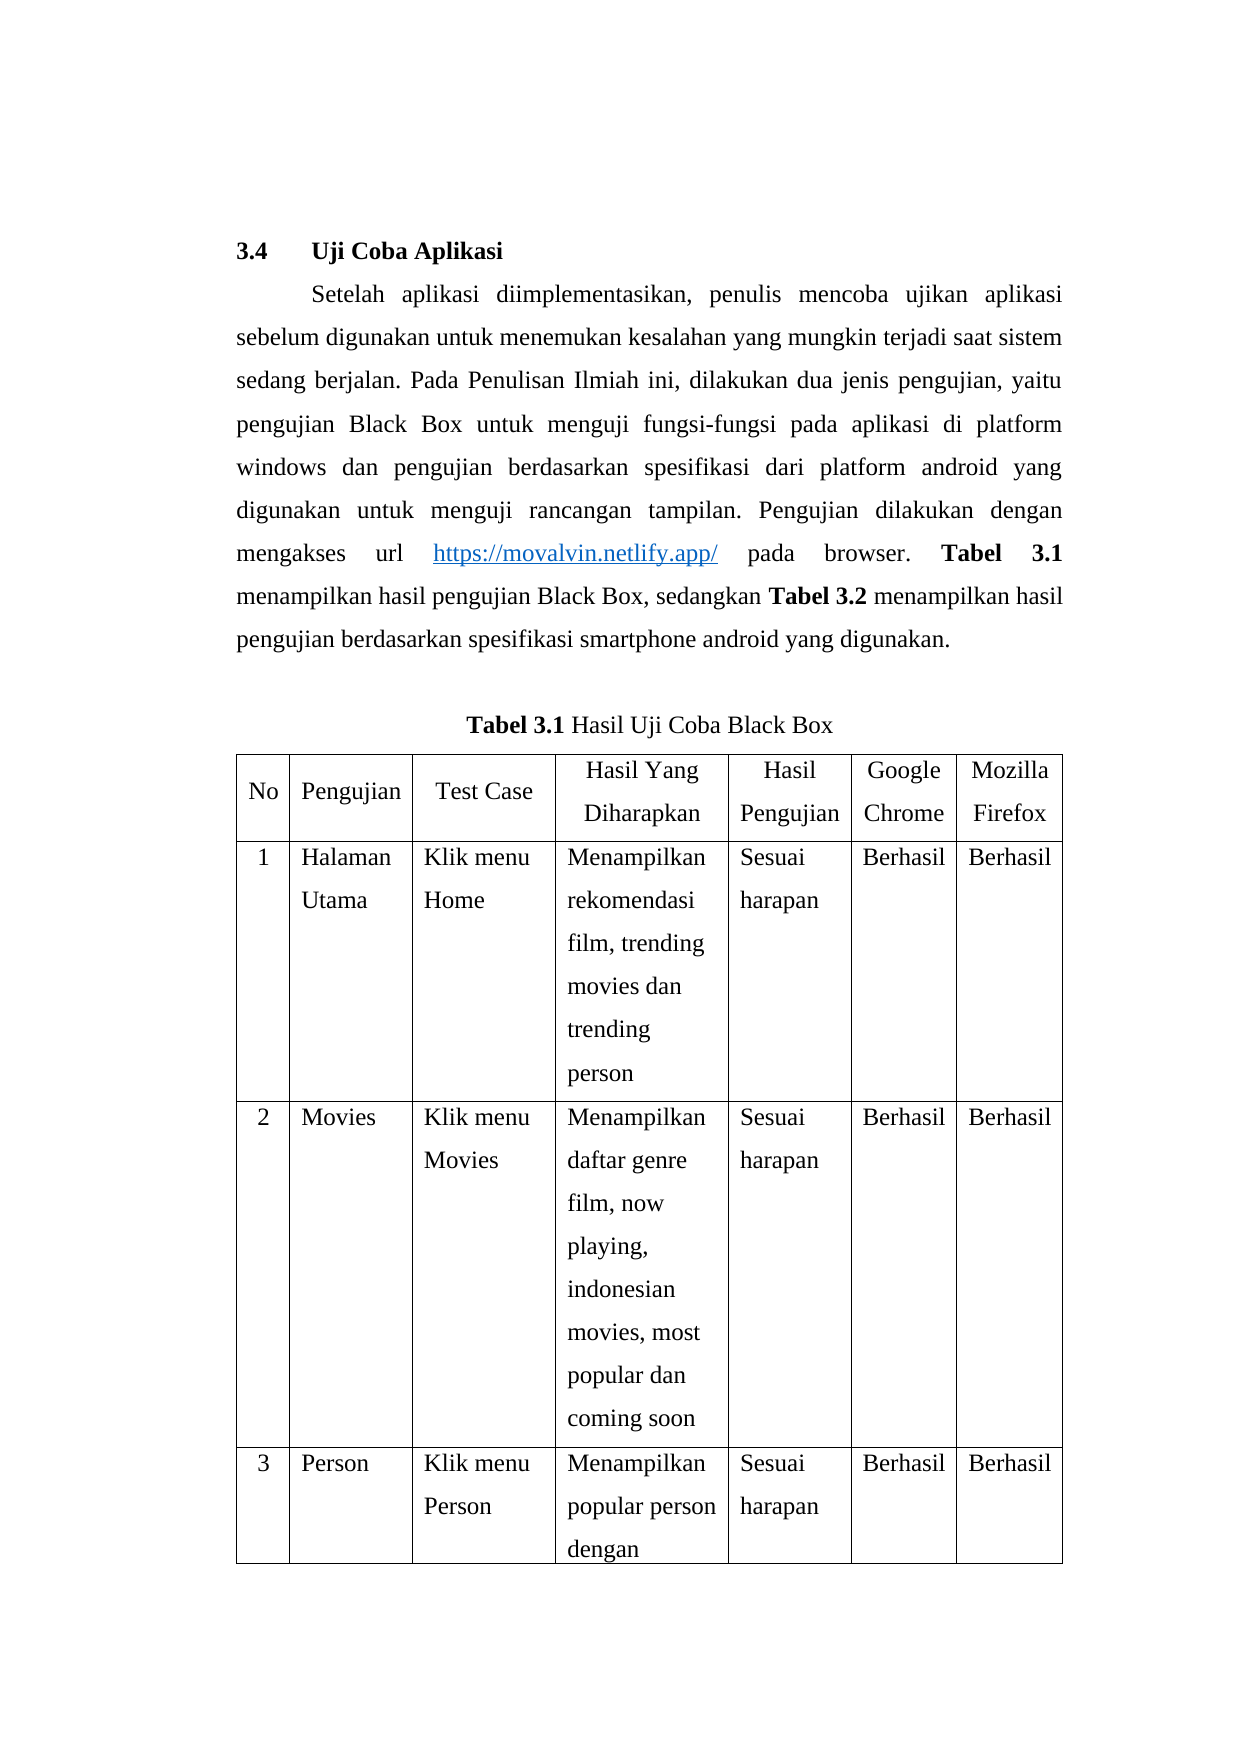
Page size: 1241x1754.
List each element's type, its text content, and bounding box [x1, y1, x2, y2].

table_header Hasil Yang Diharapkan [556, 755, 728, 841]
table_cell Berhasil [957, 842, 1062, 1101]
table_header Mozilla Firefox [957, 755, 1062, 841]
table_cell Berhasil [852, 842, 956, 1101]
table_cell Sesuai harapan [729, 1102, 851, 1447]
table_header No [237, 755, 289, 841]
table_cell Berhasil [852, 1102, 956, 1447]
table_cell 1 [237, 842, 289, 1101]
table_header Google Chrome [852, 755, 956, 841]
table_cell Sesuai harapan [729, 842, 851, 1101]
table_cell Sesuai harapan [729, 1448, 851, 1563]
table_header Hasil Pengujian [729, 755, 851, 841]
table_cell Klik menu Home [413, 842, 555, 1101]
table_header Pengujian [290, 755, 412, 841]
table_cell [556, 1448, 728, 1563]
list Setelah aplikasi diimplementasikan, penulis mencoba ujikan aplikasi sebelum digunakan untuk menemukan kesalahan yang mungkin terjadi saat sistem sedang berjalan. Pada Penulisan Ilmiah ini, dilakukan dua jenis pengujian, yaitu pengujian Black Box untuk menguji fungsi-fungsi pada aplikasi di platform windows dan pengujian berdasarkan spesifikasi dari platform android yang digunakan untuk menguji rancangan tampilan. Pengujian dilakukan dengan mengakses url https://movalvin.netlify.app/ pada browser. Tabel 3.1 menampilkan hasil pengujian Black Box, sedangkan Tabel 3.2 menampilkan hasil pengujian berdasarkan spesifikasi smartphone android yang digunakan. [236, 279, 1063, 653]
table_cell Person [290, 1448, 412, 1563]
table_cell 2 [237, 1102, 289, 1447]
table_cell Movies [290, 1102, 412, 1447]
table_cell Menampilkan daftar genre film, now playing, indonesian movies, most popular dan coming soon [556, 1102, 728, 1447]
table_cell Berhasil [957, 1448, 1062, 1563]
table_cell Berhasil [852, 1448, 956, 1563]
table_cell Klik menu Person [413, 1448, 555, 1563]
table_header Test Case [413, 755, 555, 841]
list Uji Coba Aplikasi [236, 236, 1063, 265]
list Tabel 3.1 Hasil Uji Coba Black Box [236, 711, 1063, 739]
table_cell Berhasil [957, 1102, 1062, 1447]
table_cell Klik menu Movies [413, 1102, 555, 1447]
table_cell Halaman Utama [290, 842, 412, 1101]
table_cell Menampilkan rekomendasi film, trending movies dan trending person [556, 842, 728, 1101]
table_cell 3 [237, 1448, 289, 1563]
